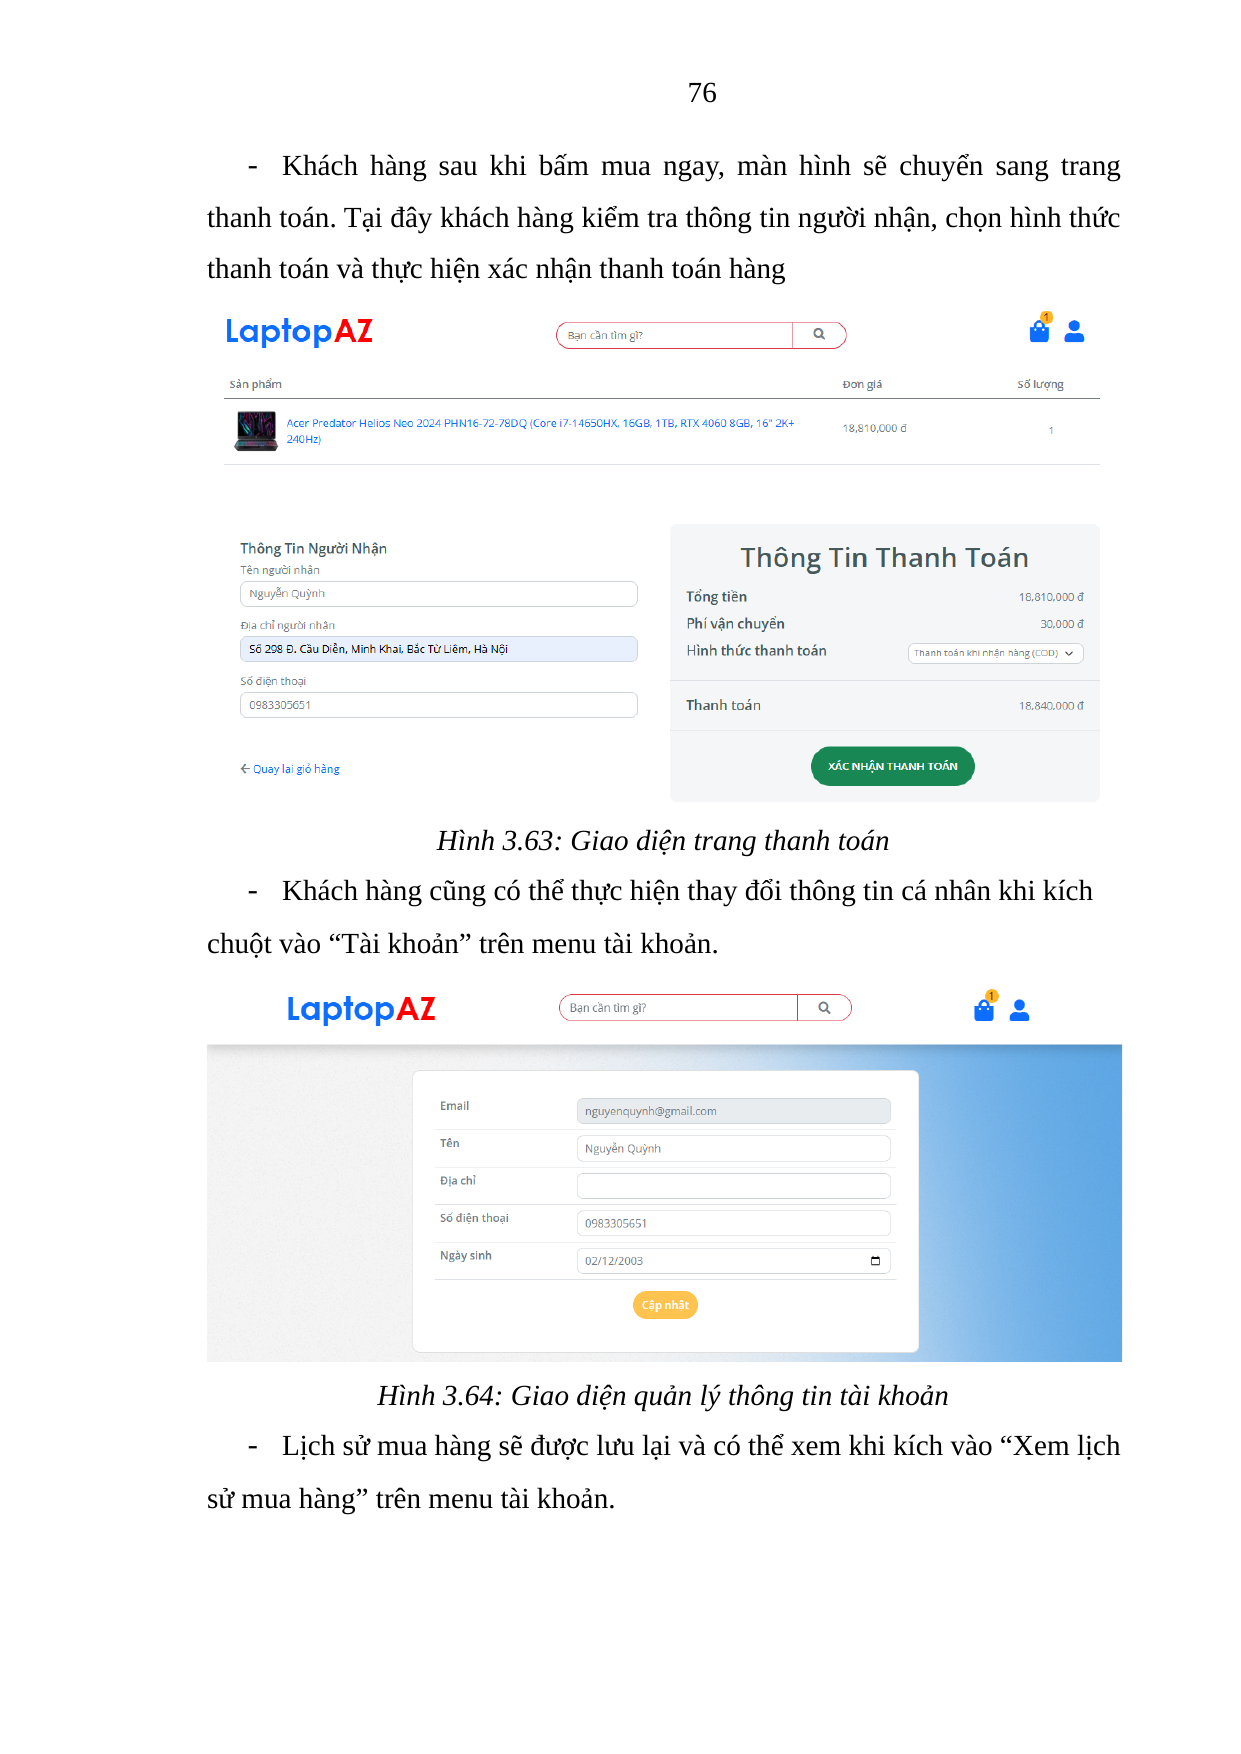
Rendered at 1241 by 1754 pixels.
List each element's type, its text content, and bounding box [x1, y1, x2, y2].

list Khách hàng sau khi bấm mua ngay, màn hình sẽ chuyển sang trang thanh toán. Tại đây khách hàng kiểm tra thông tin người nhận, chọn hình thức thanh toán và thực hiện xác nhận thanh toán hàng [207, 148, 1122, 284]
list Lịch sử mua hàng sẽ được lưu lại và có thể xem khi kích vào “Xem lịch sử mua hàng” trên menu tài khoản. [207, 1428, 1122, 1515]
list Khách hàng cũng có thể thực hiện thay đổi thông tin cá nhân khi kích chuột vào “Tài khoản” trên menu tài khoản. [207, 873, 1122, 959]
picture [206, 301, 1123, 806]
picture [206, 976, 1123, 1362]
